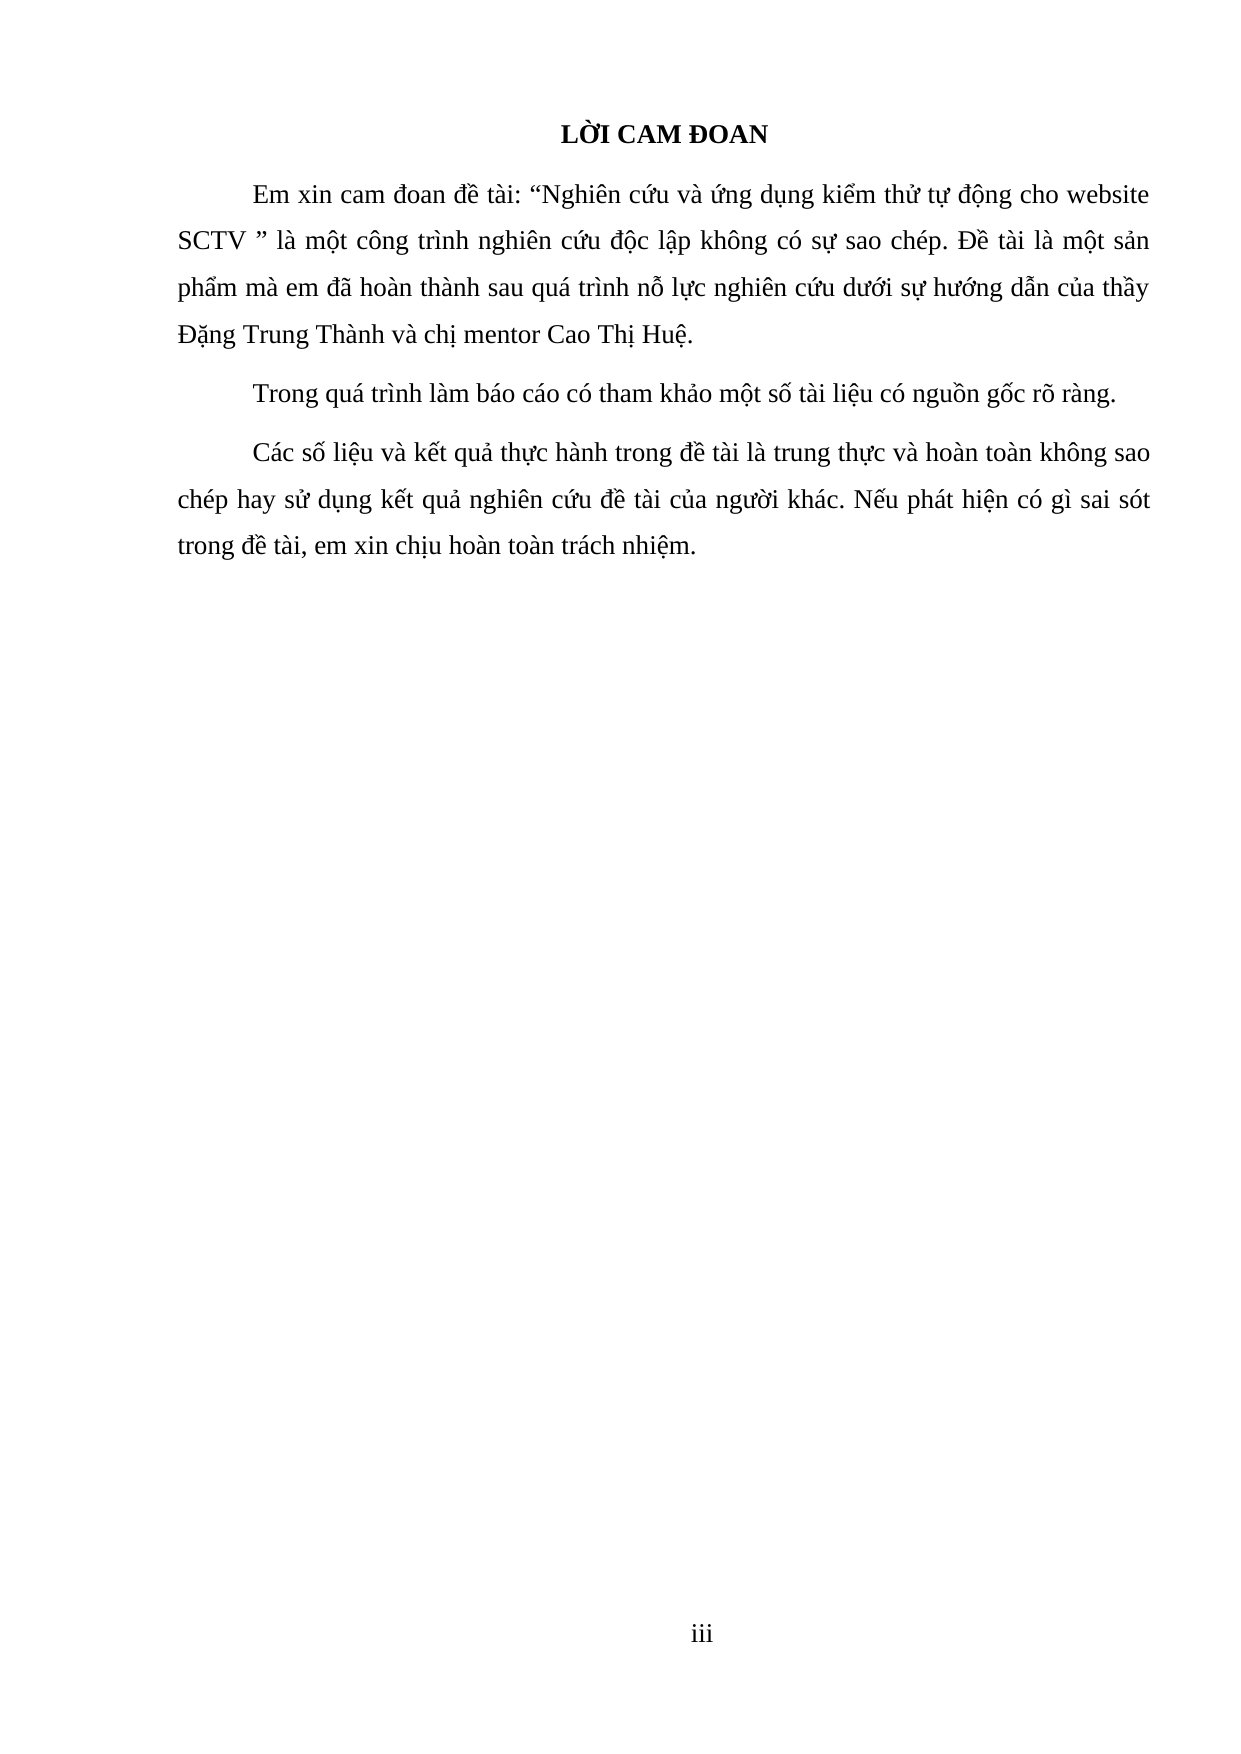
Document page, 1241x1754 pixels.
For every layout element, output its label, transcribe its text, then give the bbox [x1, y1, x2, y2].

text Các số liệu và kết quả thực hành trong đề tài là trung thực và hoàn toàn không sao chép hay sử dụng kết quả nghiên cứu đề tài của người khác. Nếu phát hiện có gì sai sót trong đề tài, em xin chịu hoàn toàn trách nhiệm. [177, 436, 1152, 561]
subtitle LỜI CAM ĐOAN [177, 119, 1152, 150]
text Trong quá trình làm báo cáo có tham khảo một số tài liệu có nguồn gốc rõ ràng. [177, 377, 1152, 408]
text Em xin cam đoan đề tài: “Nghiên cứu và ứng dụng kiểm thử tự động cho website SCTV ” là một công trình nghiên cứu độc lập không có sự sao chép. Đề tài là một sản phẩm mà em đã hoàn thành sau quá trình nỗ lực nghiên cứu dưới sự hướng dẫn của thầy Đặng Trung Thành và chị mentor Cao Thị Huệ. [177, 178, 1152, 349]
